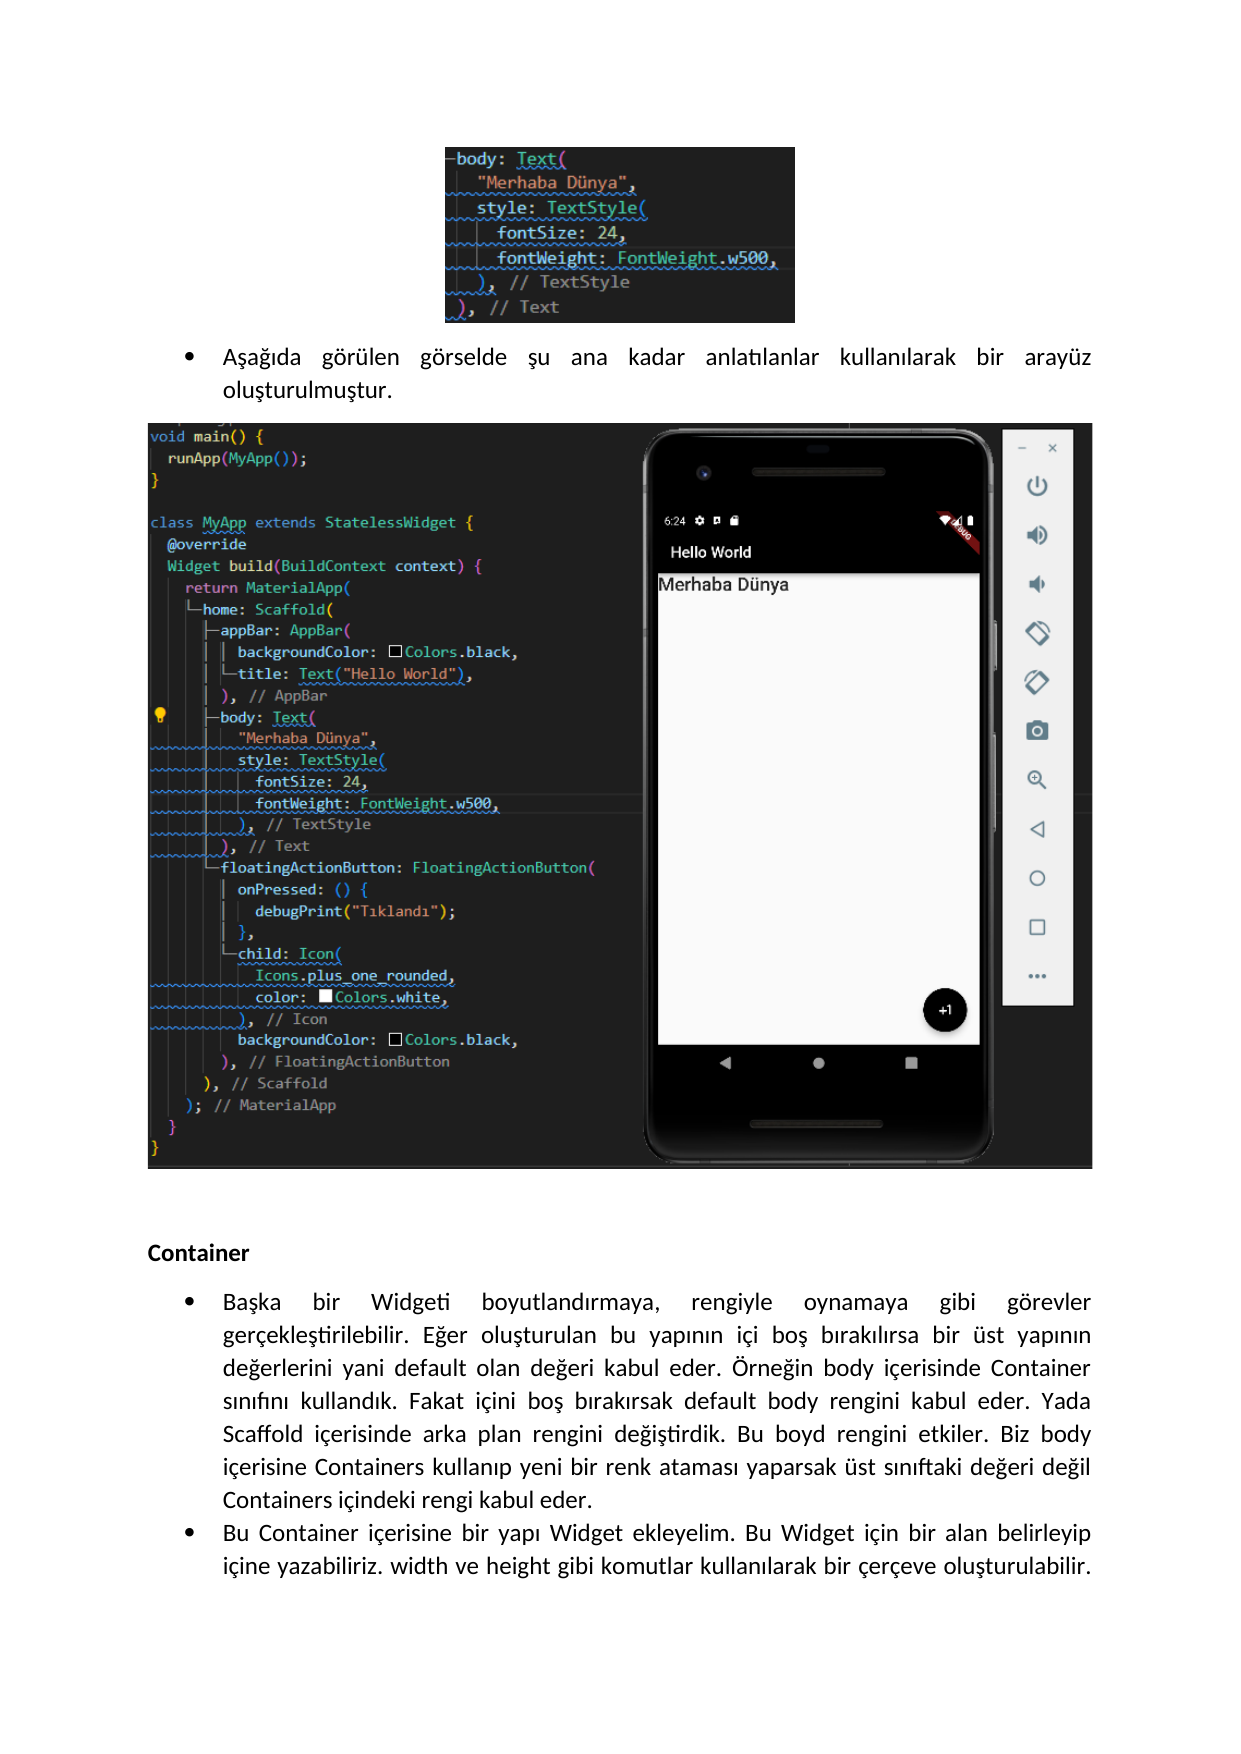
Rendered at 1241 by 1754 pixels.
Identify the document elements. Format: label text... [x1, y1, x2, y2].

picture [445, 147, 795, 323]
list Başka bir Widgeti boyutlandırmaya, rengiyle oynamaya gibi görevler gerçekleştirilebilir. Eğer oluşturulan bu yapının içi boş bırakılırsa bir üst yapının değerlerini yani default olan değeri kabul eder. Örneğin body içerisinde Container sınıfını kullandık. Fakat içini boş bırakırsak default body rengini kabul eder. Yada Scaffold içerisinde arka plan rengini değiştirdik. Bu boyd rengini etkiler. Biz body içerisine Containers kullanıp yeni bir renk ataması yaparsak üst sınıftaki değeri değil Containers içindeki rengi kabul eder. [185, 1286, 1093, 1514]
text Container [148, 1237, 1093, 1267]
list Aşağıda görülen görselde şu ana kadar anlatılanlar kullanılarak bir arayüz oluşturulmuştur. [185, 341, 1093, 405]
picture [147, 423, 1093, 1169]
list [185, 1517, 1093, 1580]
